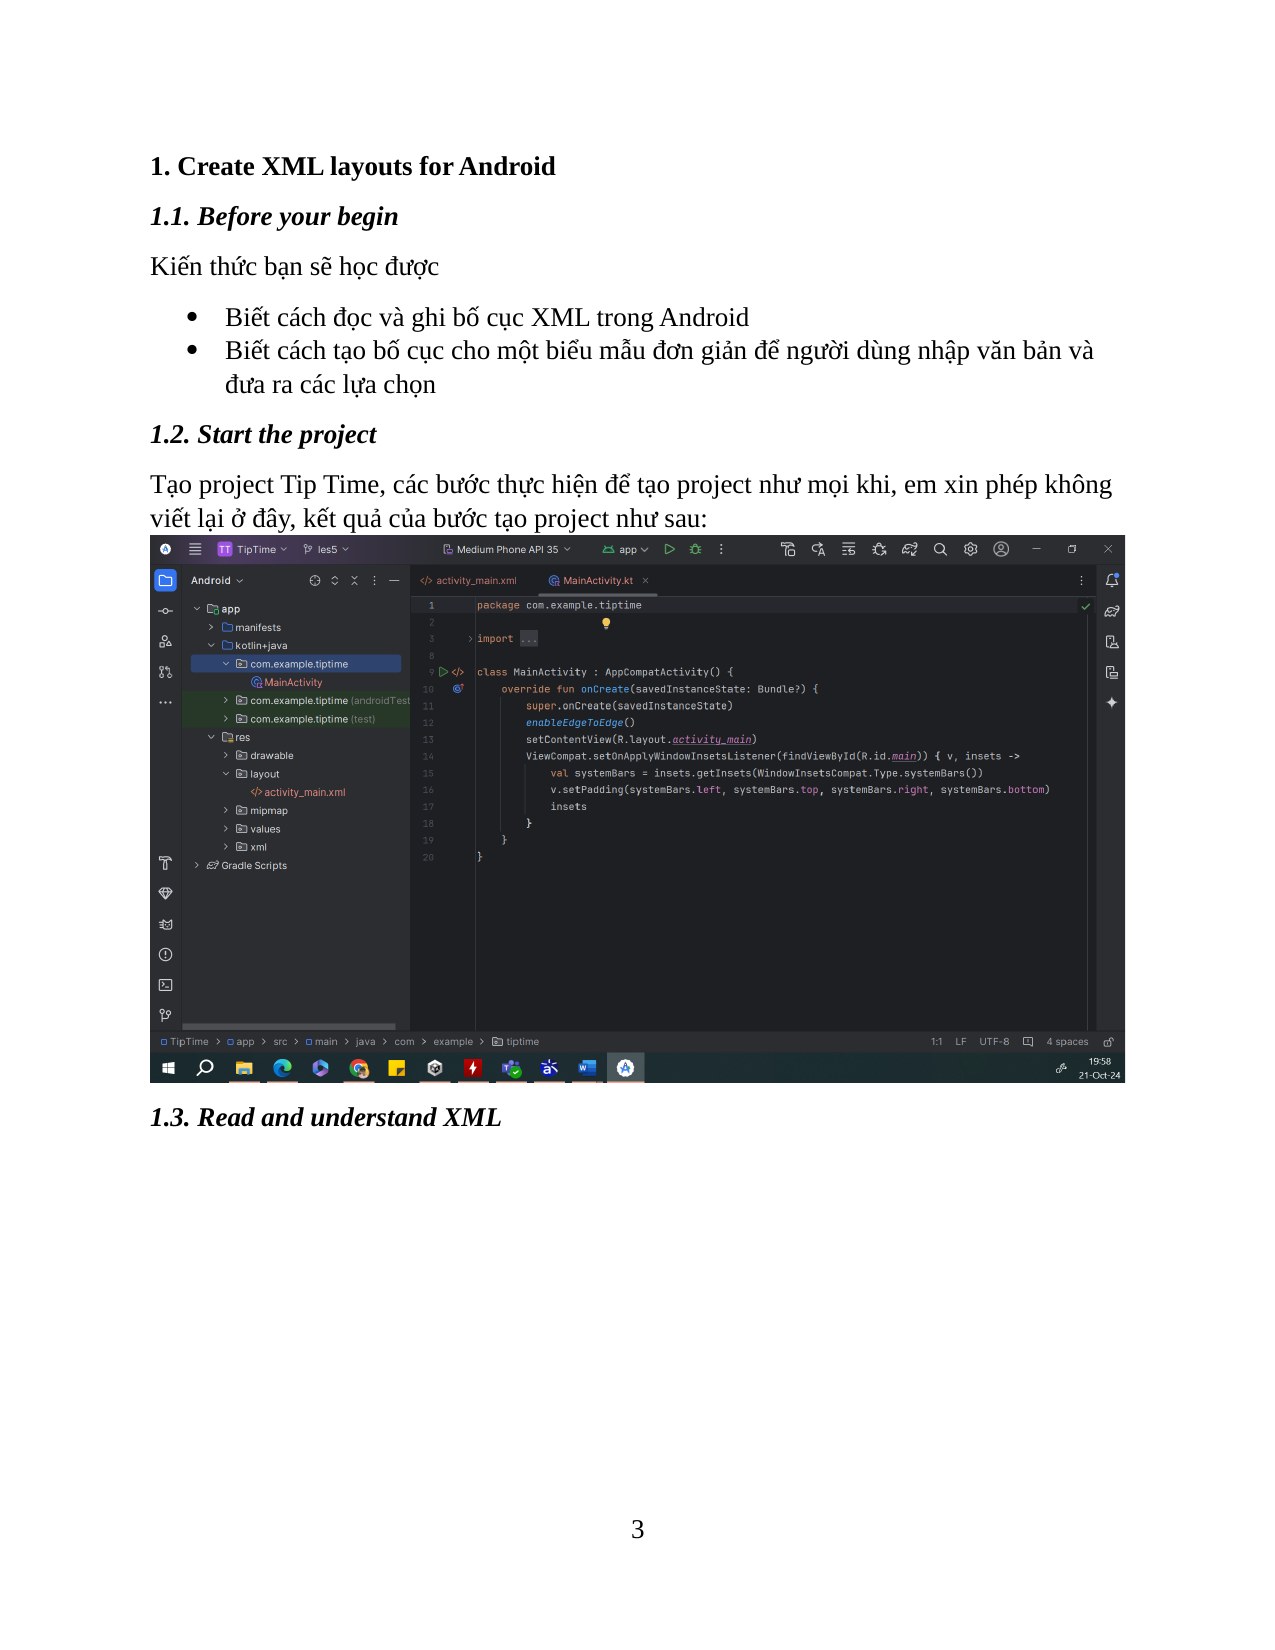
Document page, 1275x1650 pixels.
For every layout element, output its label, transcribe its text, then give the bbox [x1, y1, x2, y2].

text Kiến thức bạn sẽ học được [150, 250, 1125, 282]
text Tạo project Tip Time, các bước thực hiện để tạo project như mọi khi, em xin phép không viết lại ở đây, kết quả của bước tạo project như sau: [150, 468, 1125, 535]
picture [150, 535, 1125, 1083]
list Biết cách đọc và ghi bố cục XML trong Android [187, 301, 1125, 332]
subtitle 1.1. Before your begin [150, 200, 1125, 231]
subtitle 1. Create XML layouts for Android [150, 150, 1125, 181]
list Biết cách tạo bố cục cho một biểu mẫu đơn giản để người dùng nhập văn bản và đưa ra các lựa chọn [187, 334, 1125, 399]
subtitle 1.2. Start the project [150, 418, 1125, 449]
subtitle 1.3. Read and understand XML [150, 1101, 1125, 1133]
